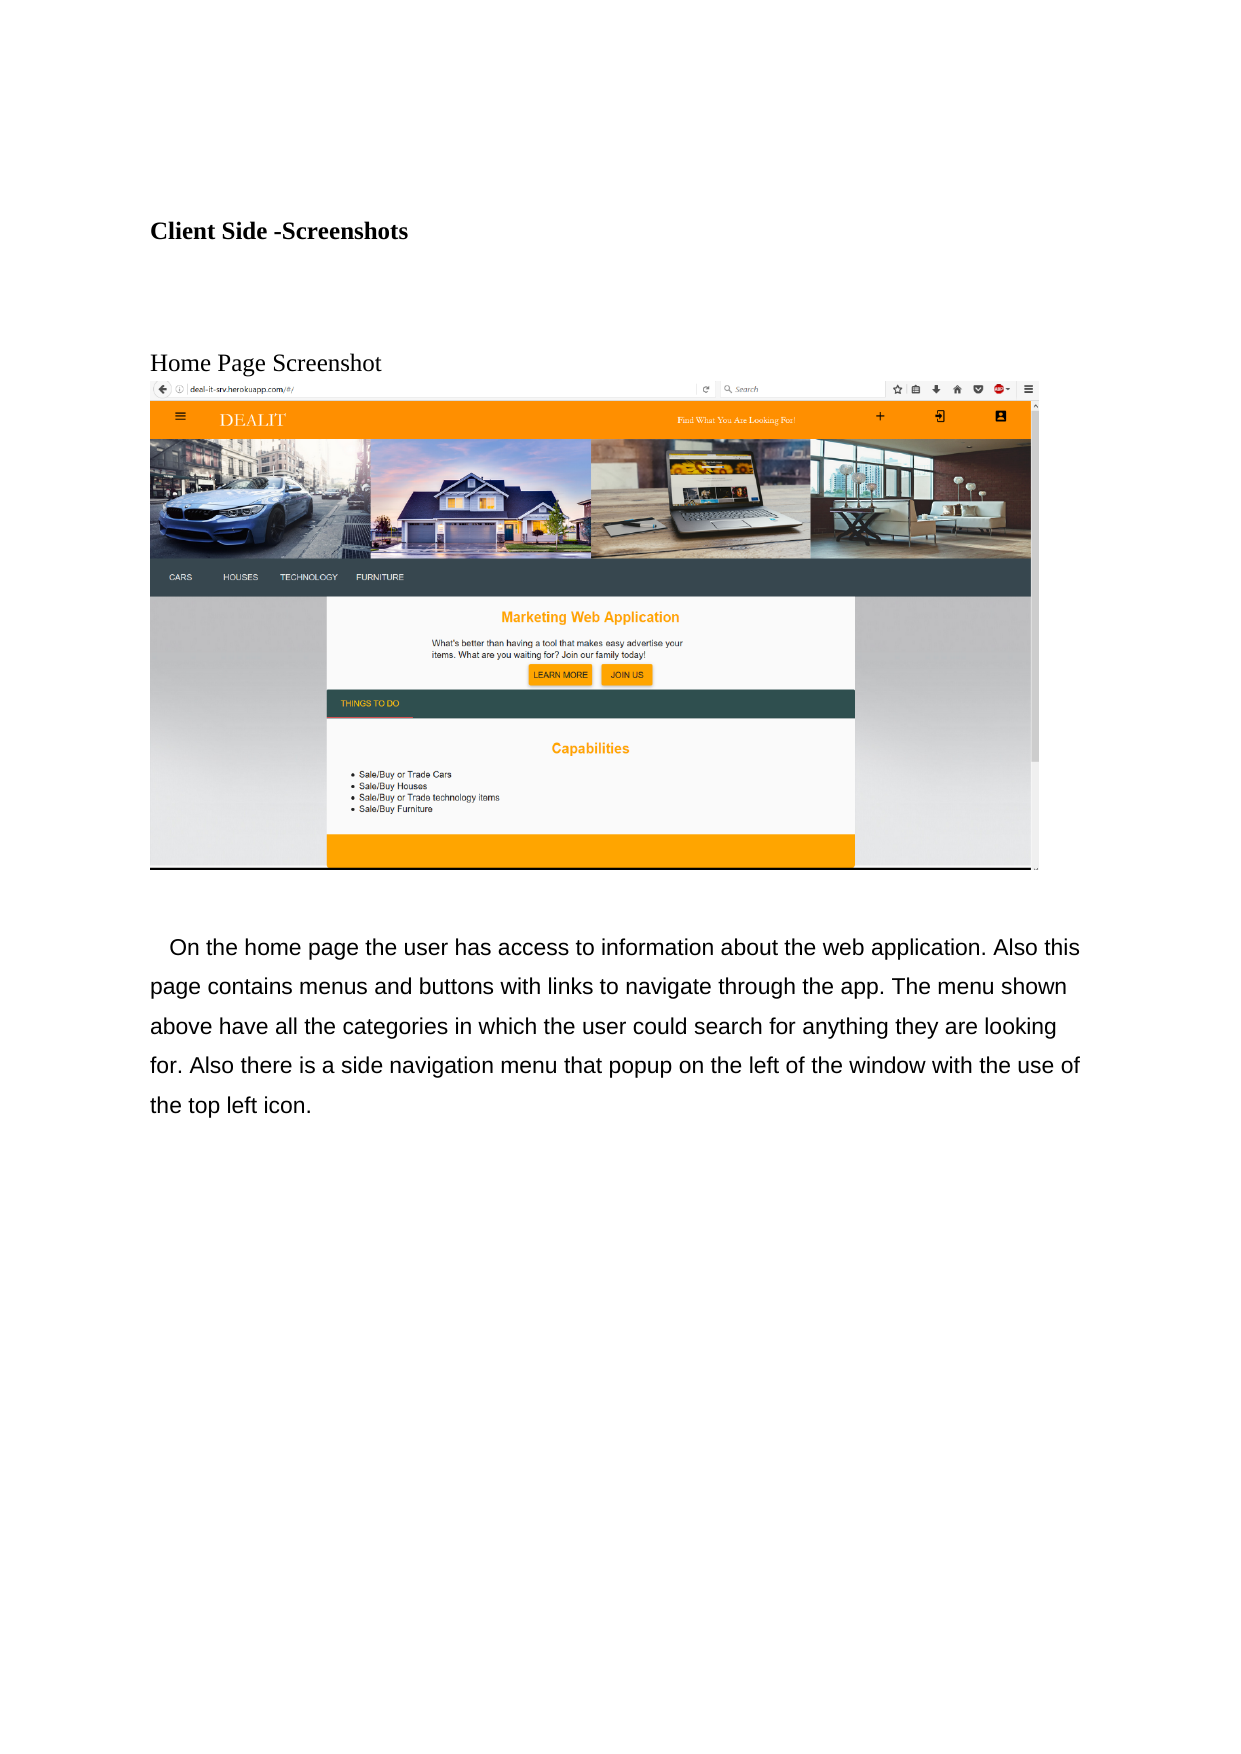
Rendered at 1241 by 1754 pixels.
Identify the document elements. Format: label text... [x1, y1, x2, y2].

text On the home page the user has access to information about the web application. Also this page contains menus and buttons with links to navigate through the app. The menu shown above have all the categories in which the user could search for anything they are looking for. Also there is a side navigation menu that popup on the left of the window with the use of the top left icon. [150, 934, 1090, 1118]
picture [150, 381, 1039, 870]
text Home Page Screenshot [150, 348, 1090, 377]
text Client Side -Screenshots [150, 216, 1090, 245]
